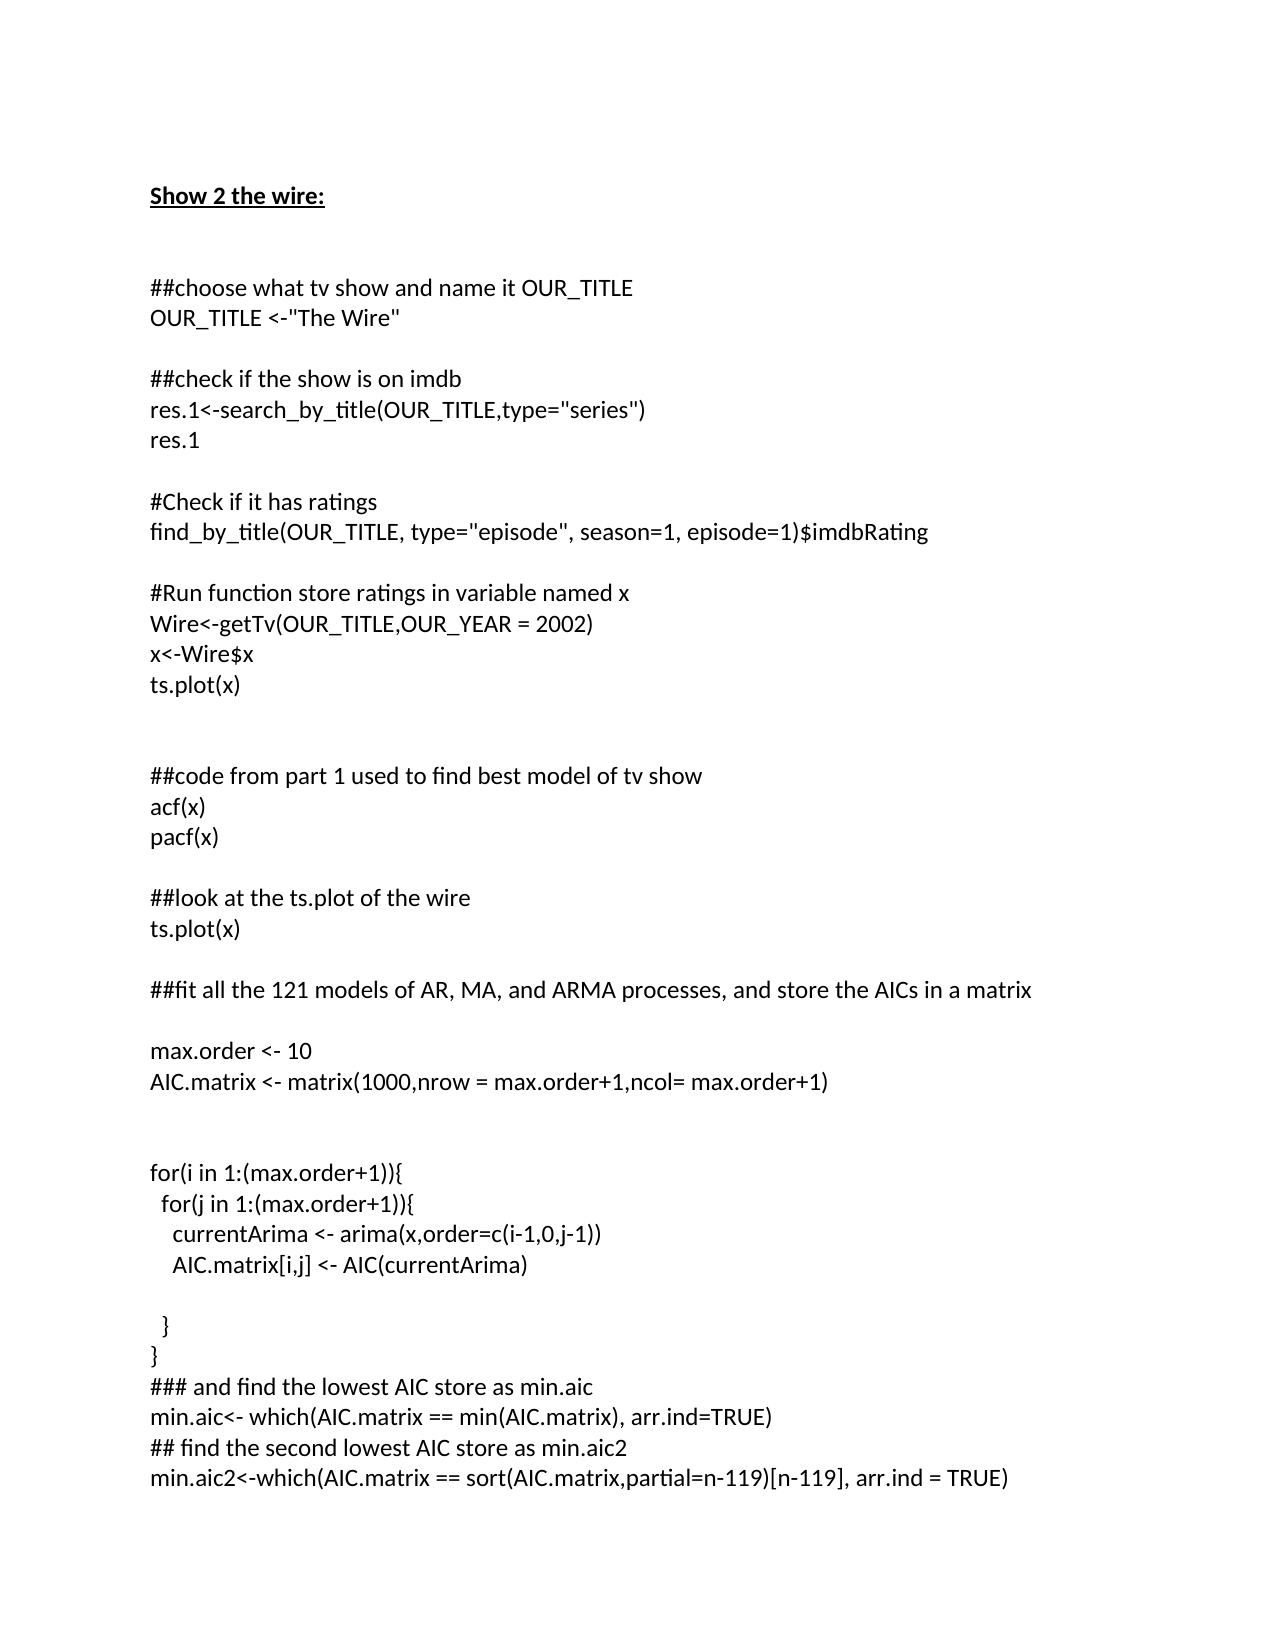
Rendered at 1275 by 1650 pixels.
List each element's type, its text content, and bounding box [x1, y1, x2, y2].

text ## find the second lowest AIC store as min.aic2 [150, 1432, 1125, 1462]
text AIC.matrix <- matrix(1000,nrow = max.order+1,ncol= max.order+1) [150, 1066, 1125, 1096]
text min.aic2<-which(AIC.matrix == sort(AIC.matrix,partial=n-119)[n-119], arr.ind = TRUE) [150, 1462, 1125, 1493]
text } [150, 1340, 1125, 1371]
text pacf(x) [150, 821, 1125, 852]
text ##fit all the 121 models of AR, MA, and ARMA processes, and store the AICs in a matrix [150, 974, 1125, 1004]
text Show 2 the wire: [150, 181, 1125, 211]
text ts.plot(x) [150, 913, 1125, 943]
text ts.plot(x) [150, 669, 1125, 699]
text OUR_TITLE <-"The Wire" [150, 303, 1125, 333]
text res.1<-search_by_title(OUR_TITLE,type="series") [150, 394, 1125, 425]
text x<-Wire$x [150, 638, 1125, 669]
text ### and find the lowest AIC store as min.aic [150, 1371, 1125, 1401]
text currentArima <- arima(x,order=c(i-1,0,j-1)) [150, 1218, 1125, 1249]
text AIC.matrix[i,j] <- AIC(currentArima) [150, 1249, 1125, 1279]
text min.aic<- which(AIC.matrix == min(AIC.matrix), arr.ind=TRUE) [150, 1401, 1125, 1432]
text for(i in 1:(max.order+1)){ [150, 1157, 1125, 1188]
text max.order <- 10 [150, 1035, 1125, 1066]
text #Check if it has ratings [150, 486, 1125, 516]
text ##look at the ts.plot of the wire [150, 882, 1125, 913]
text res.1 [150, 425, 1125, 455]
text #Run function store ratings in variable named x [150, 577, 1125, 608]
text Wire<-getTv(OUR_TITLE,OUR_YEAR = 2002) [150, 608, 1125, 638]
text for(j in 1:(max.order+1)){ [150, 1188, 1125, 1218]
text ##code from part 1 used to find best model of tv show [150, 760, 1125, 791]
text ##check if the show is on imdb [150, 364, 1125, 394]
text find_by_title(OUR_TITLE, type="episode", season=1, episode=1)$imdbRating [150, 516, 1125, 547]
text ##choose what tv show and name it OUR_TITLE [150, 272, 1125, 303]
text acf(x) [150, 791, 1125, 821]
text } [150, 1310, 1125, 1340]
